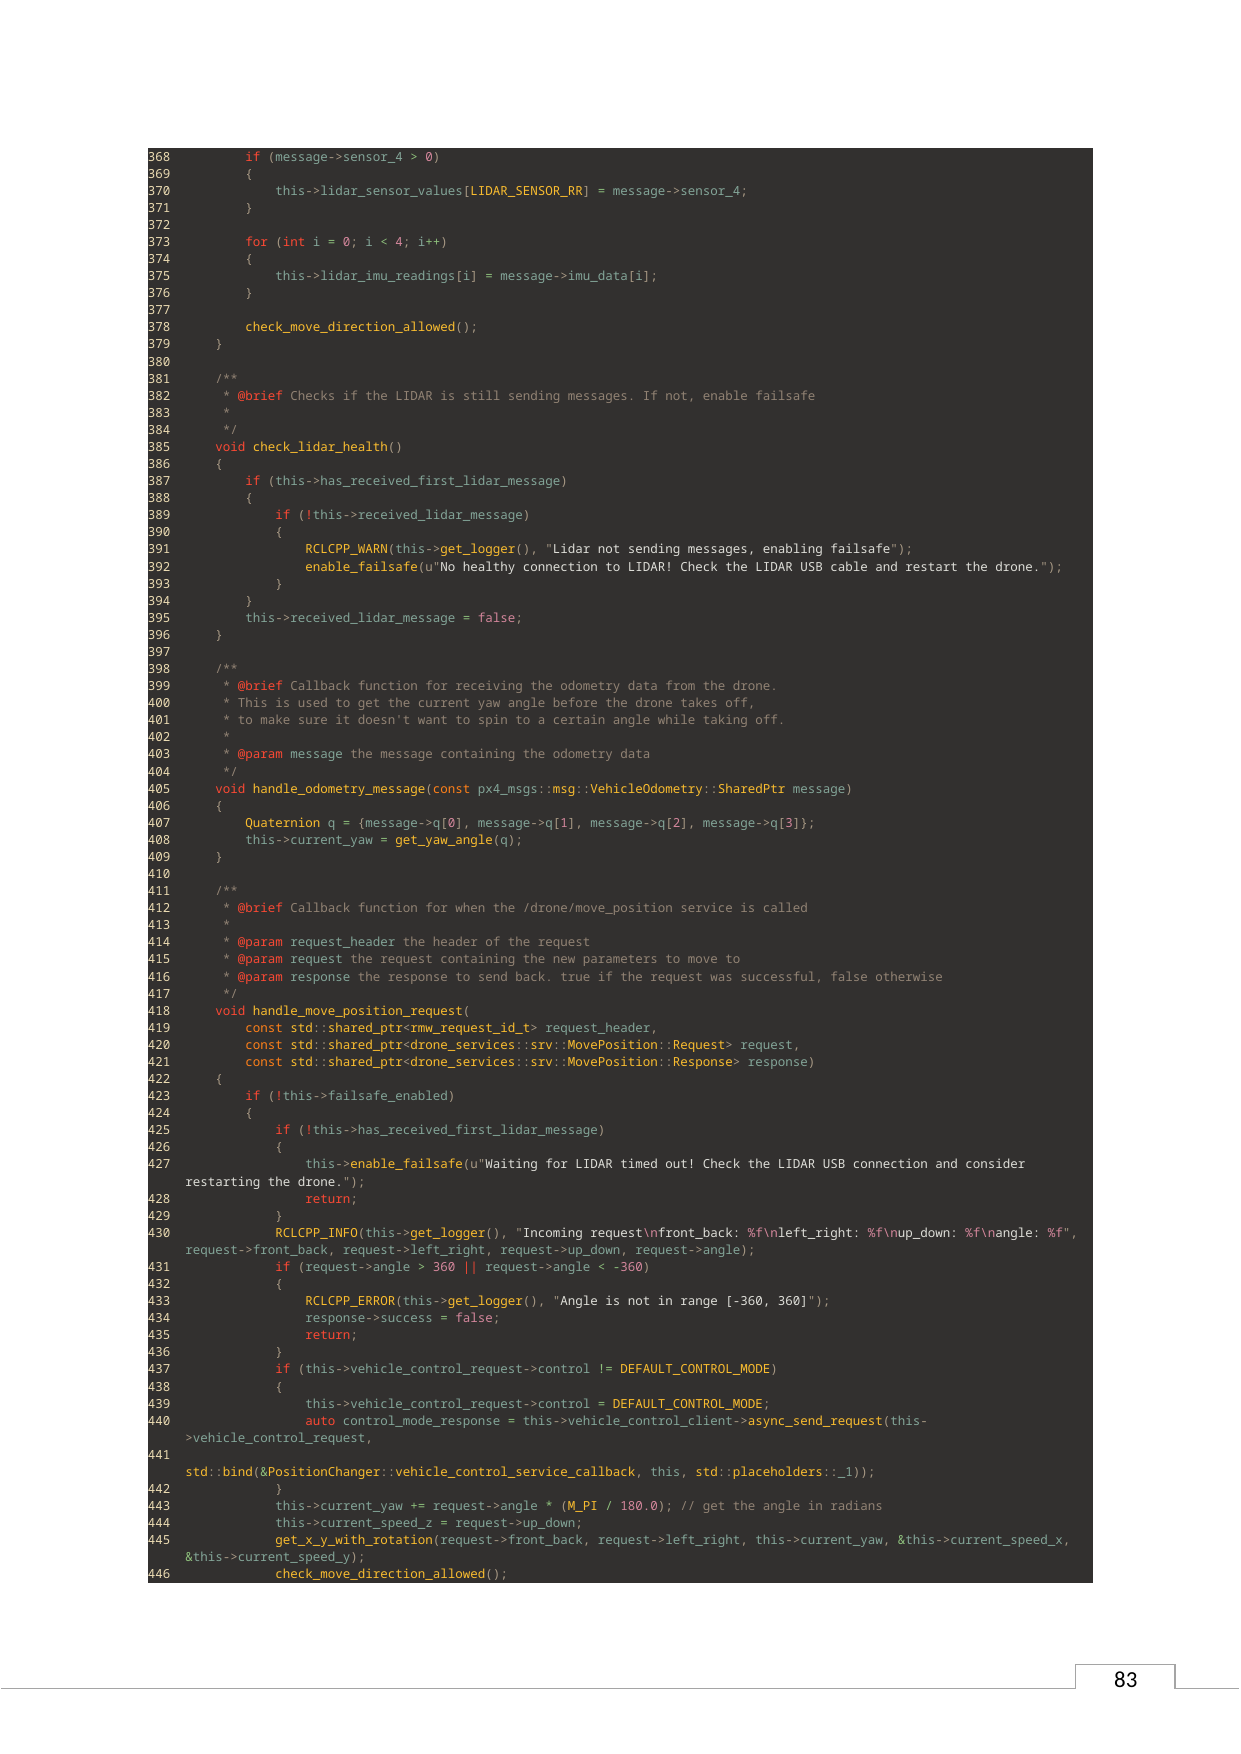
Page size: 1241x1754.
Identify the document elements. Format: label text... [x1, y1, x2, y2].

list Quaternion q = {message->q[0], message->q[1], message->q[2], message->q[3]}; [148, 814, 1093, 831]
list this->received_lidar_message = false; [148, 609, 1093, 626]
list get_x_y_with_rotation(request->front_back, request->left_right, this->current_yaw, &this->current_speed_x, &this->current_speed_y); [148, 1531, 1093, 1566]
list RCLCPP_INFO(this->get_logger(), "Incoming request\nfront_back: %f\nleft_right: %f\nup_down: %f\nangle: %f", request->front_back, request->left_right, request->up_down, request->angle); [148, 1224, 1093, 1258]
list const std::shared_ptr<drone_services::srv::MovePosition::Request> request, [148, 1036, 1093, 1053]
list * @brief Callback function for receiving the odometry data from the drone. [148, 677, 1093, 694]
list * @param request_header the header of the request [148, 933, 1093, 951]
list RCLCPP_WARN(this->get_logger(), "Lidar not sending messages, enabling failsafe"); [148, 541, 1093, 558]
list RCLCPP_ERROR(this->get_logger(), "Angle is not in range [-360, 360]"); [148, 1292, 1093, 1309]
list auto control_mode_response = this->vehicle_control_client->async_send_request(this->vehicle_control_request, [148, 1412, 1093, 1446]
list { [148, 1138, 1093, 1156]
list * @param response the response to send back. true if the request was successful, false otherwise [148, 968, 1093, 985]
list { [148, 1378, 1093, 1395]
list { [148, 165, 1093, 182]
list * [148, 728, 1093, 746]
list check_move_direction_allowed(); [148, 1566, 1093, 1583]
list std::bind(&PositionChanger::vehicle_control_service_callback, this, std::placeholders::_1)); [148, 1446, 1093, 1480]
list if (request->angle > 360 || request->angle < -360) [148, 1258, 1093, 1275]
list void handle_move_position_request( [148, 1002, 1093, 1019]
list for (int i = 0; i < 4; i++) [148, 233, 1093, 250]
list /** [148, 882, 1093, 899]
list this->current_yaw += request->angle * (M_PI / 180.0); // get the angle in radians [148, 1497, 1093, 1514]
list return; [148, 1326, 1093, 1343]
list this->lidar_imu_readings[i] = message->imu_data[i]; [148, 267, 1093, 284]
list return; [148, 1190, 1093, 1207]
list { [148, 455, 1093, 472]
list if (this->vehicle_control_request->control != DEFAULT_CONTROL_MODE) [148, 1361, 1093, 1378]
list */ [148, 985, 1093, 1002]
list } [148, 848, 1093, 865]
list if (this->has_received_first_lidar_message) [148, 472, 1093, 489]
list * [148, 916, 1093, 933]
list this->enable_failsafe(u"Waiting for LIDAR timed out! Check the LIDAR USB connection and consider restarting the drone."); [148, 1156, 1093, 1190]
list this->lidar_sensor_values[LIDAR_SENSOR_RR] = message->sensor_4; [148, 182, 1093, 199]
list } [148, 199, 1093, 216]
list } [148, 336, 1093, 353]
list const std::shared_ptr<rmw_request_id_t> request_header, [148, 1019, 1093, 1036]
list * @param message the message containing the odometry data [148, 746, 1093, 763]
list } [148, 284, 1093, 301]
list { [148, 523, 1093, 541]
list * [148, 404, 1093, 421]
list * @brief Callback function for when the /drone/move_position service is called [148, 899, 1093, 916]
list { [148, 1070, 1093, 1087]
list check_move_direction_allowed(); [148, 318, 1093, 336]
list * This is used to get the current yaw angle before the drone takes off, [148, 694, 1093, 711]
list enable_failsafe(u"No healthy connection to LIDAR! Check the LIDAR USB cable and restart the drone."); [148, 558, 1093, 575]
list { [148, 1104, 1093, 1121]
list */ [148, 763, 1093, 780]
list this->current_yaw = get_yaw_angle(q); [148, 831, 1093, 848]
list this->current_speed_z = request->up_down; [148, 1514, 1093, 1531]
list * to make sure it doesn't want to spin to a certain angle while taking off. [148, 711, 1093, 728]
list } [148, 1343, 1093, 1361]
list if (!this->has_received_first_lidar_message) [148, 1121, 1093, 1138]
list { [148, 250, 1093, 267]
list { [148, 1275, 1093, 1292]
list void check_lidar_health() [148, 438, 1093, 455]
list * @brief Checks if the LIDAR is still sending messages. If not, enable failsafe [148, 387, 1093, 404]
list { [148, 797, 1093, 814]
list * @param request the request containing the new parameters to move to [148, 951, 1093, 968]
list if (!this->failsafe_enabled) [148, 1087, 1093, 1104]
list const std::shared_ptr<drone_services::srv::MovePosition::Response> response) [148, 1053, 1093, 1070]
list /** [148, 660, 1093, 677]
list } [148, 1480, 1093, 1497]
list response->success = false; [148, 1309, 1093, 1326]
list } [148, 575, 1093, 592]
list } [148, 592, 1093, 609]
list } [148, 626, 1093, 643]
list this->vehicle_control_request->control = DEFAULT_CONTROL_MODE; [148, 1395, 1093, 1412]
list } [148, 1207, 1093, 1224]
list */ [148, 421, 1093, 438]
list if (!this->received_lidar_message) [148, 506, 1093, 523]
list /** [148, 370, 1093, 387]
list if (message->sensor_4 > 0) [148, 148, 1093, 165]
list { [148, 489, 1093, 506]
list void handle_odometry_message(const px4_msgs::msg::VehicleOdometry::SharedPtr message) [148, 780, 1093, 797]
